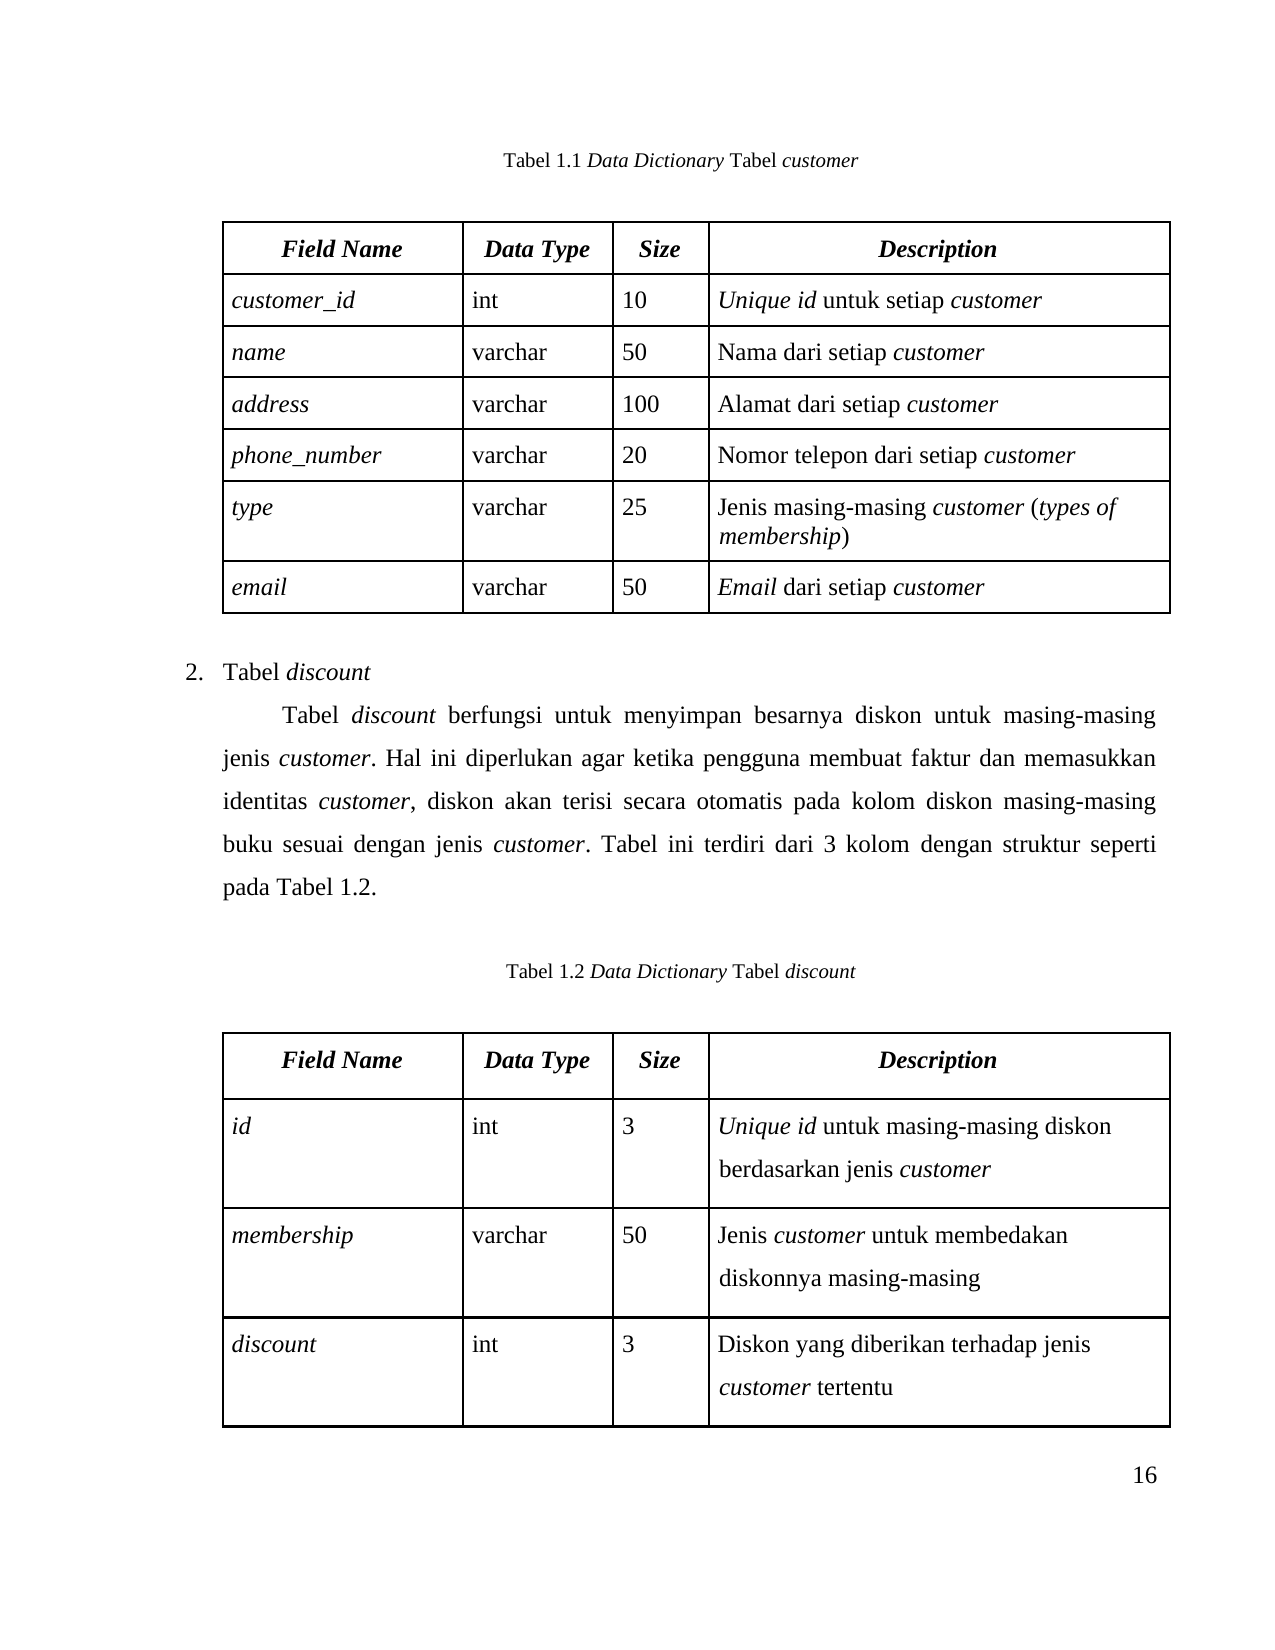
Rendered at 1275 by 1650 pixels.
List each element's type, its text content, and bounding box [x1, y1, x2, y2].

table_cell Diskon yang diberikan terhadap jenis customer tertentu [710, 1319, 1169, 1425]
table_header Description [710, 1034, 1169, 1098]
table_cell Unique id untuk setiap customer [710, 275, 1169, 324]
table_cell varchar [464, 482, 612, 560]
table_cell 3 [614, 1100, 708, 1207]
table_cell 3 [614, 1319, 708, 1425]
table_cell Jenis masing-masing customer (types of membership) [710, 482, 1169, 560]
table_cell varchar [464, 1209, 612, 1316]
table_header Data Type [464, 1034, 612, 1098]
text Tabel discount berfungsi untuk menyimpan besarnya diskon untuk masing-masing jenis customer. Hal ini diperlukan agar ketika pengguna membuat faktur dan memasukkan identitas customer, diskon akan terisi secara otomatis pada kolom diskon masing-masing buku sesuai dengan jenis customer. Tabel ini terdiri dari 3 kolom dengan struktur seperti pada Tabel 1.2. [223, 700, 1157, 901]
table_header Size [614, 1034, 708, 1098]
table_cell 100 [614, 378, 708, 428]
table_cell 50 [614, 327, 708, 376]
table_cell address [224, 378, 462, 428]
table_cell varchar [464, 562, 612, 612]
table_cell discount [224, 1319, 462, 1425]
table_header Description [710, 223, 1169, 273]
table_cell Email dari setiap customer [710, 562, 1169, 612]
table_cell 25 [614, 482, 708, 560]
table_cell membership [224, 1209, 462, 1316]
table_cell varchar [464, 378, 612, 428]
table_cell int [464, 1100, 612, 1207]
table_cell varchar [464, 430, 612, 479]
table_cell Nama dari setiap customer [710, 327, 1169, 376]
table_header Data Type [464, 223, 612, 273]
table_cell 50 [614, 562, 708, 612]
table_cell 10 [614, 275, 708, 324]
table_cell email [224, 562, 462, 612]
table_cell int [464, 275, 612, 324]
table_cell int [464, 1319, 612, 1425]
table_cell varchar [464, 327, 612, 376]
table_cell 50 [614, 1209, 708, 1316]
table_cell Nomor telepon dari setiap customer [710, 430, 1169, 479]
table_cell Unique id untuk masing-masing diskon berdasarkan jenis customer [710, 1100, 1169, 1207]
table_cell id [224, 1100, 462, 1207]
table_header Field Name [224, 223, 462, 273]
table_cell type [224, 482, 462, 560]
table_cell phone_number [224, 430, 462, 479]
table_cell Alamat dari setiap customer [710, 378, 1169, 428]
table_cell Jenis customer untuk membedakan diskonnya masing-masing [710, 1209, 1169, 1316]
list Tabel discount [185, 657, 1157, 686]
table_cell 20 [614, 430, 708, 479]
table_cell name [224, 327, 462, 376]
table_header Size [614, 223, 708, 273]
table_cell customer_id [224, 275, 462, 324]
table_header Field Name [224, 1034, 462, 1098]
